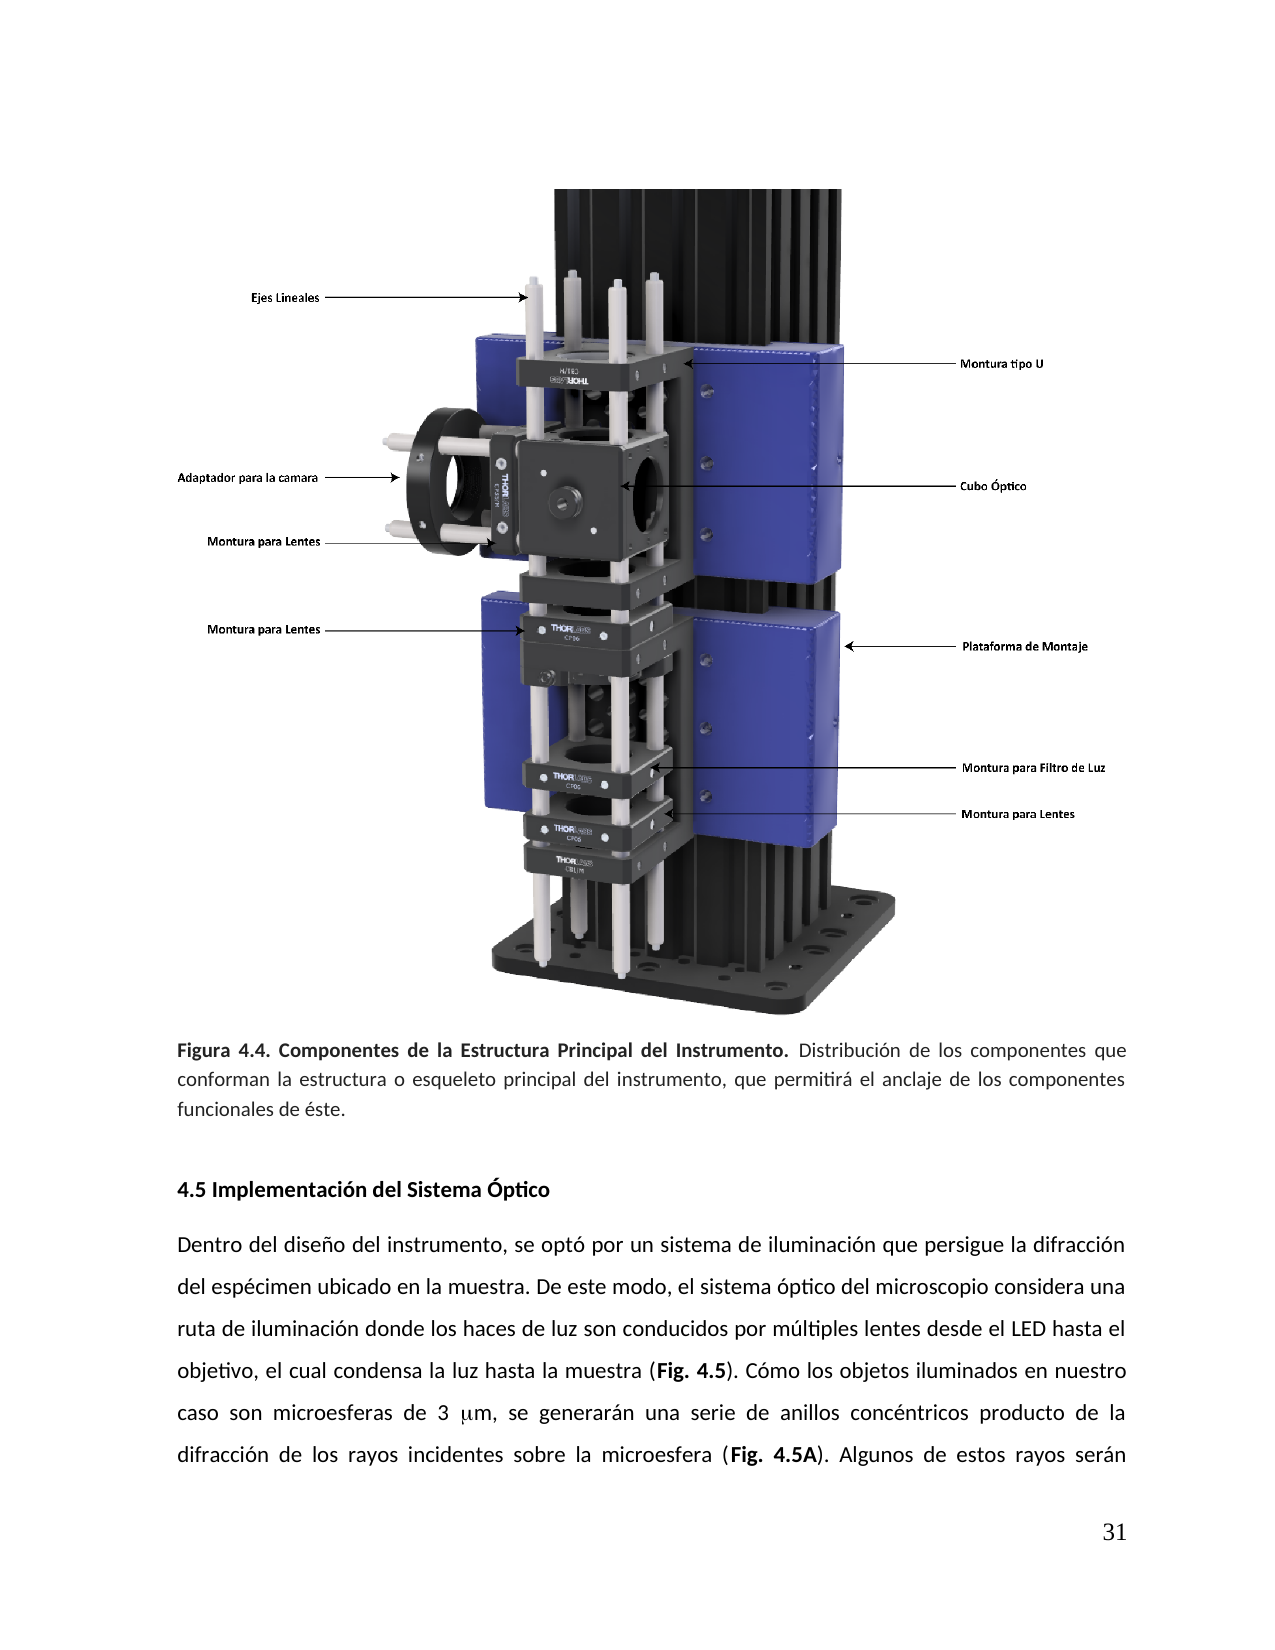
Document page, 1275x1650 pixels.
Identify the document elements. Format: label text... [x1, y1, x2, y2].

picture [177, 189, 1109, 1023]
subtitle 4.5 Implementación del Sistema Óptico [177, 1176, 1127, 1203]
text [177, 1230, 1127, 1468]
text Figura 4.4. Componentes de la Estructura Principal del Instrumento. Distribución de los componentes que conforman la estructura o esqueleto principal del instrumento, que permitirá el anclaje de los componentes funcionales de éste. [177, 1037, 1127, 1121]
